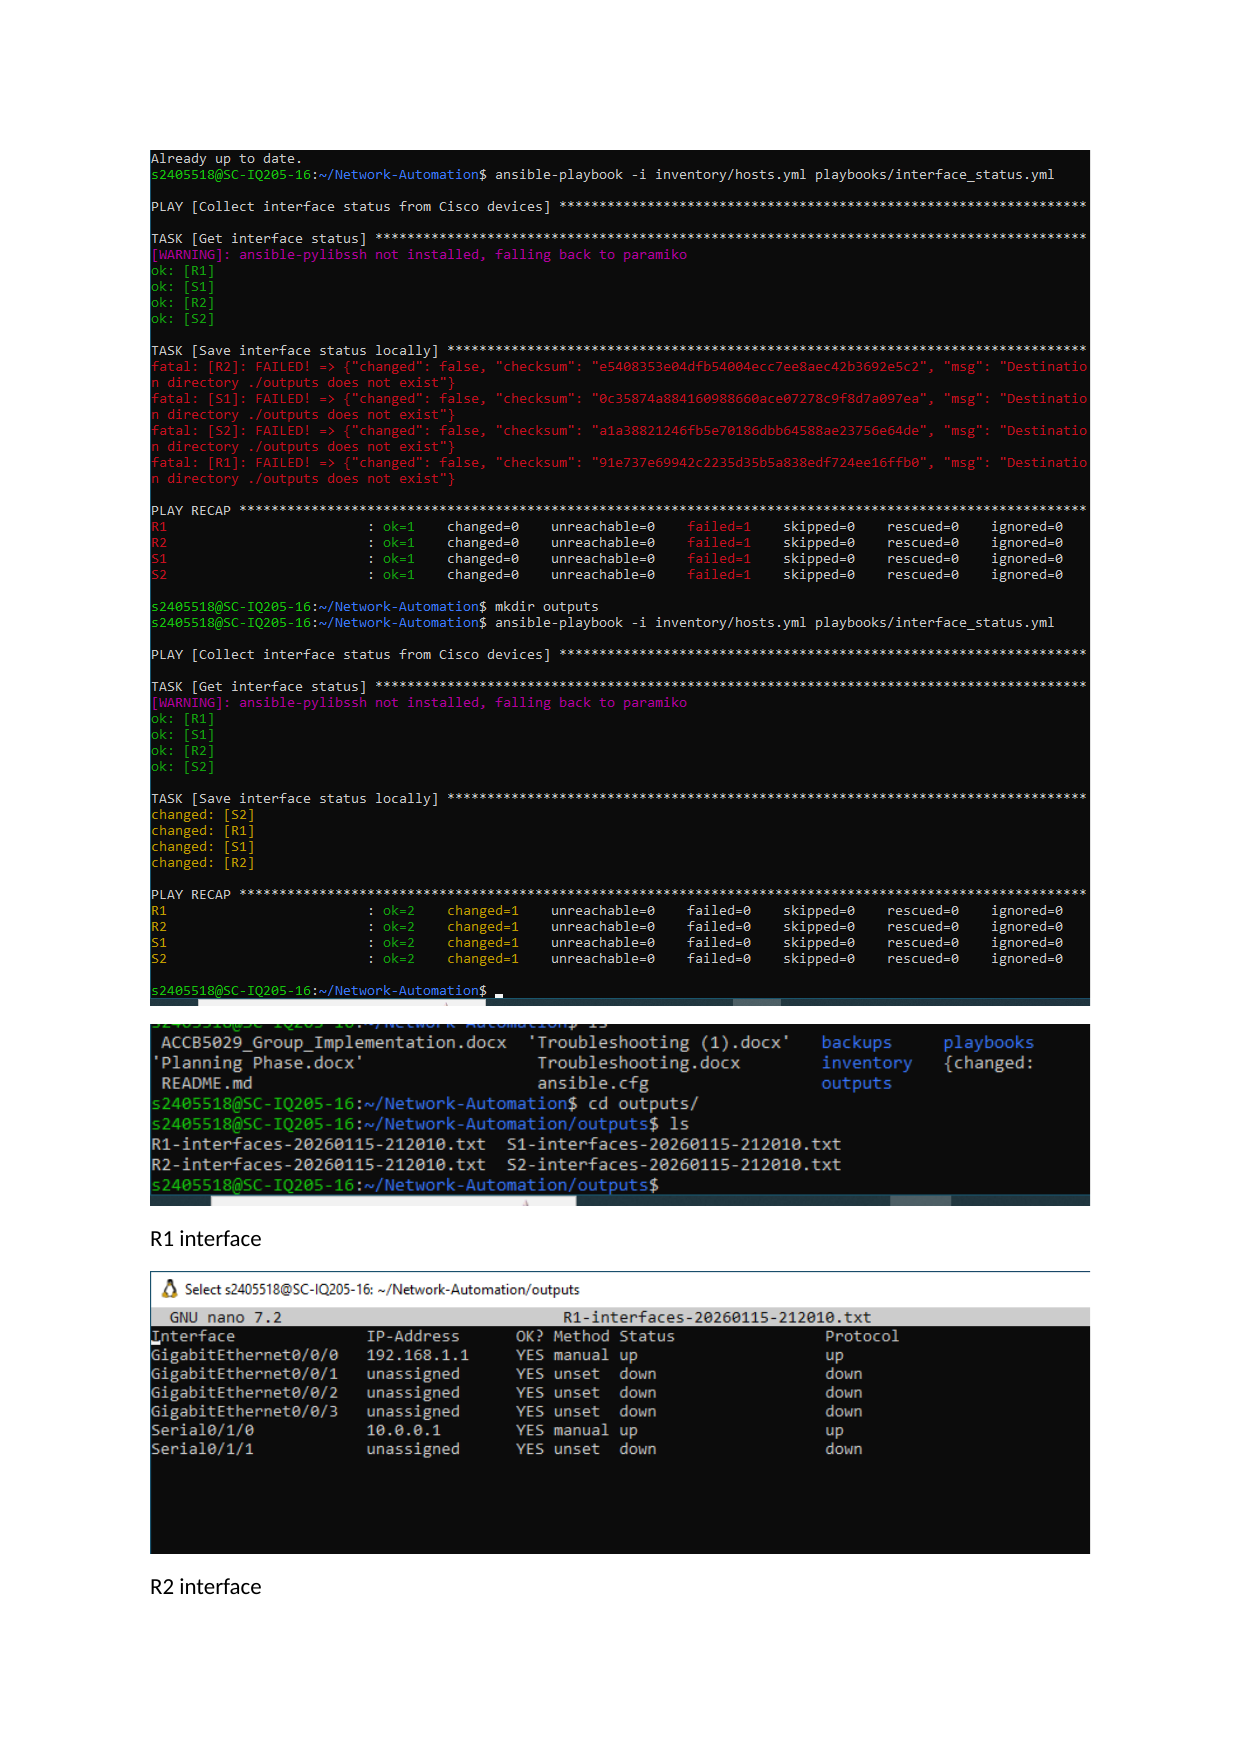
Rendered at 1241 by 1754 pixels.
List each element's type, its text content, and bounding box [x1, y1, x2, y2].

picture [150, 150, 1091, 1006]
text R2 interface [150, 1572, 1090, 1600]
picture [150, 1024, 1091, 1206]
picture [150, 1271, 1091, 1554]
text R1 interface [150, 1224, 1090, 1253]
